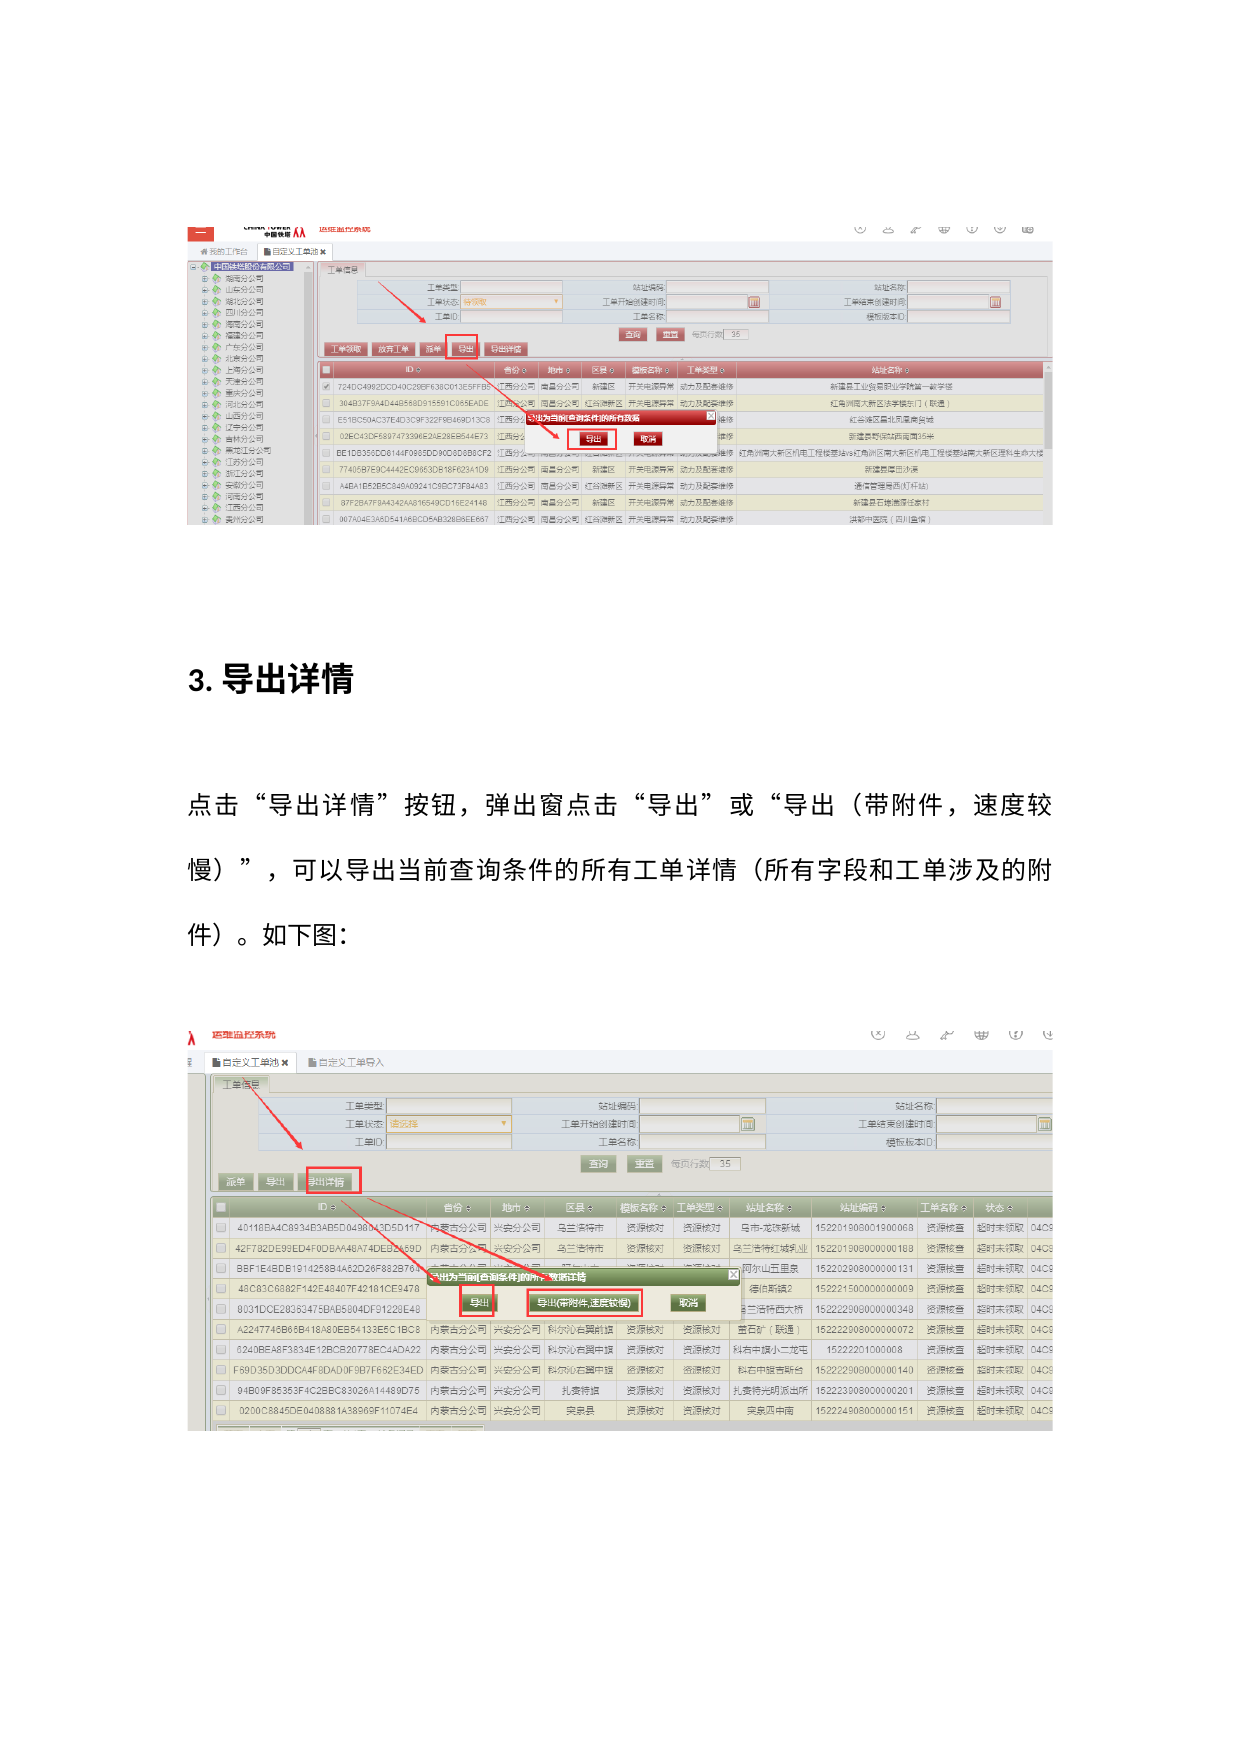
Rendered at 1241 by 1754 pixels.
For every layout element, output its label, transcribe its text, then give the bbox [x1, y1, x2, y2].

picture [187, 227, 1053, 525]
subtitle 3. 导出详情 [187, 644, 1053, 709]
picture [187, 1031, 1053, 1431]
text 点击“导出详情”按钮，弹出窗点击“导出”或“导出（带附件，速度较慢）”，可以导出当前查询条件的所有工单详情（所有字段和工单涉及的附件）。如下图： [187, 771, 1053, 966]
